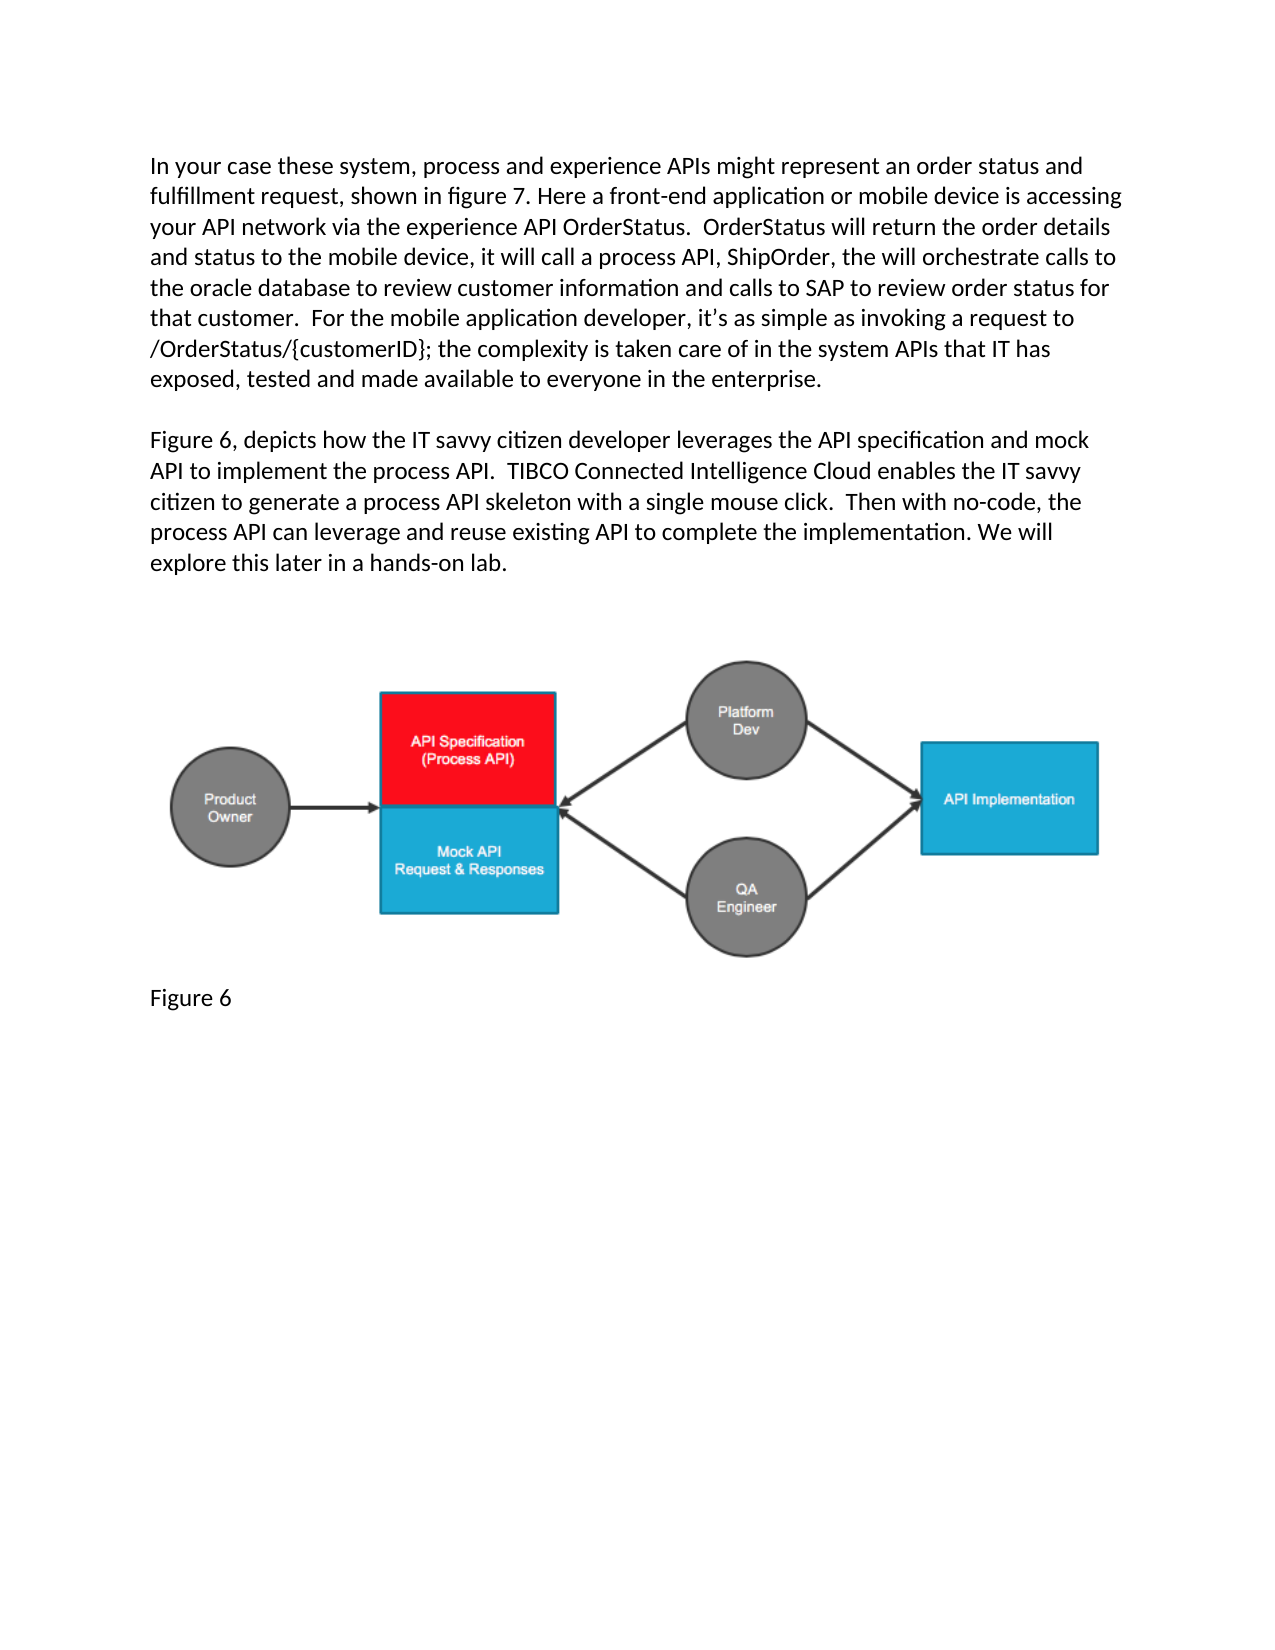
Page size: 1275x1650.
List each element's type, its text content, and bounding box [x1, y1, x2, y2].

text In your case these system, process and experience APIs might represent an order status and fulfillment request, shown in figure 7. Here a front-end application or mobile device is accessing your API network via the experience API OrderStatus. OrderStatus will return the order details and status to the mobile device, it will call a process API, ShipOrder, the will orchestrate calls to the oracle database to review customer information and calls to SAP to review order status for that customer. For the mobile application developer, it’s as simple as invoking a request to /OrderStatus/{customerID}; the complexity is taken care of in the system APIs that IT has exposed, tested and made available to everyone in the enterprise. [150, 150, 1125, 394]
text Figure 6, depicts how the IT savvy citizen developer leverages the API specification and mock API to implement the process API. TIBCO Connected Intelligence Cloud enables the IT savvy citizen to generate a process API skeleton with a single mouse click. Then with no-code, the process API can leverage and reuse existing API to complete the implementation. We will explore this later in a hands-on lab. [150, 425, 1125, 577]
picture [150, 607, 1125, 982]
text Figure 6 [150, 982, 1125, 1012]
